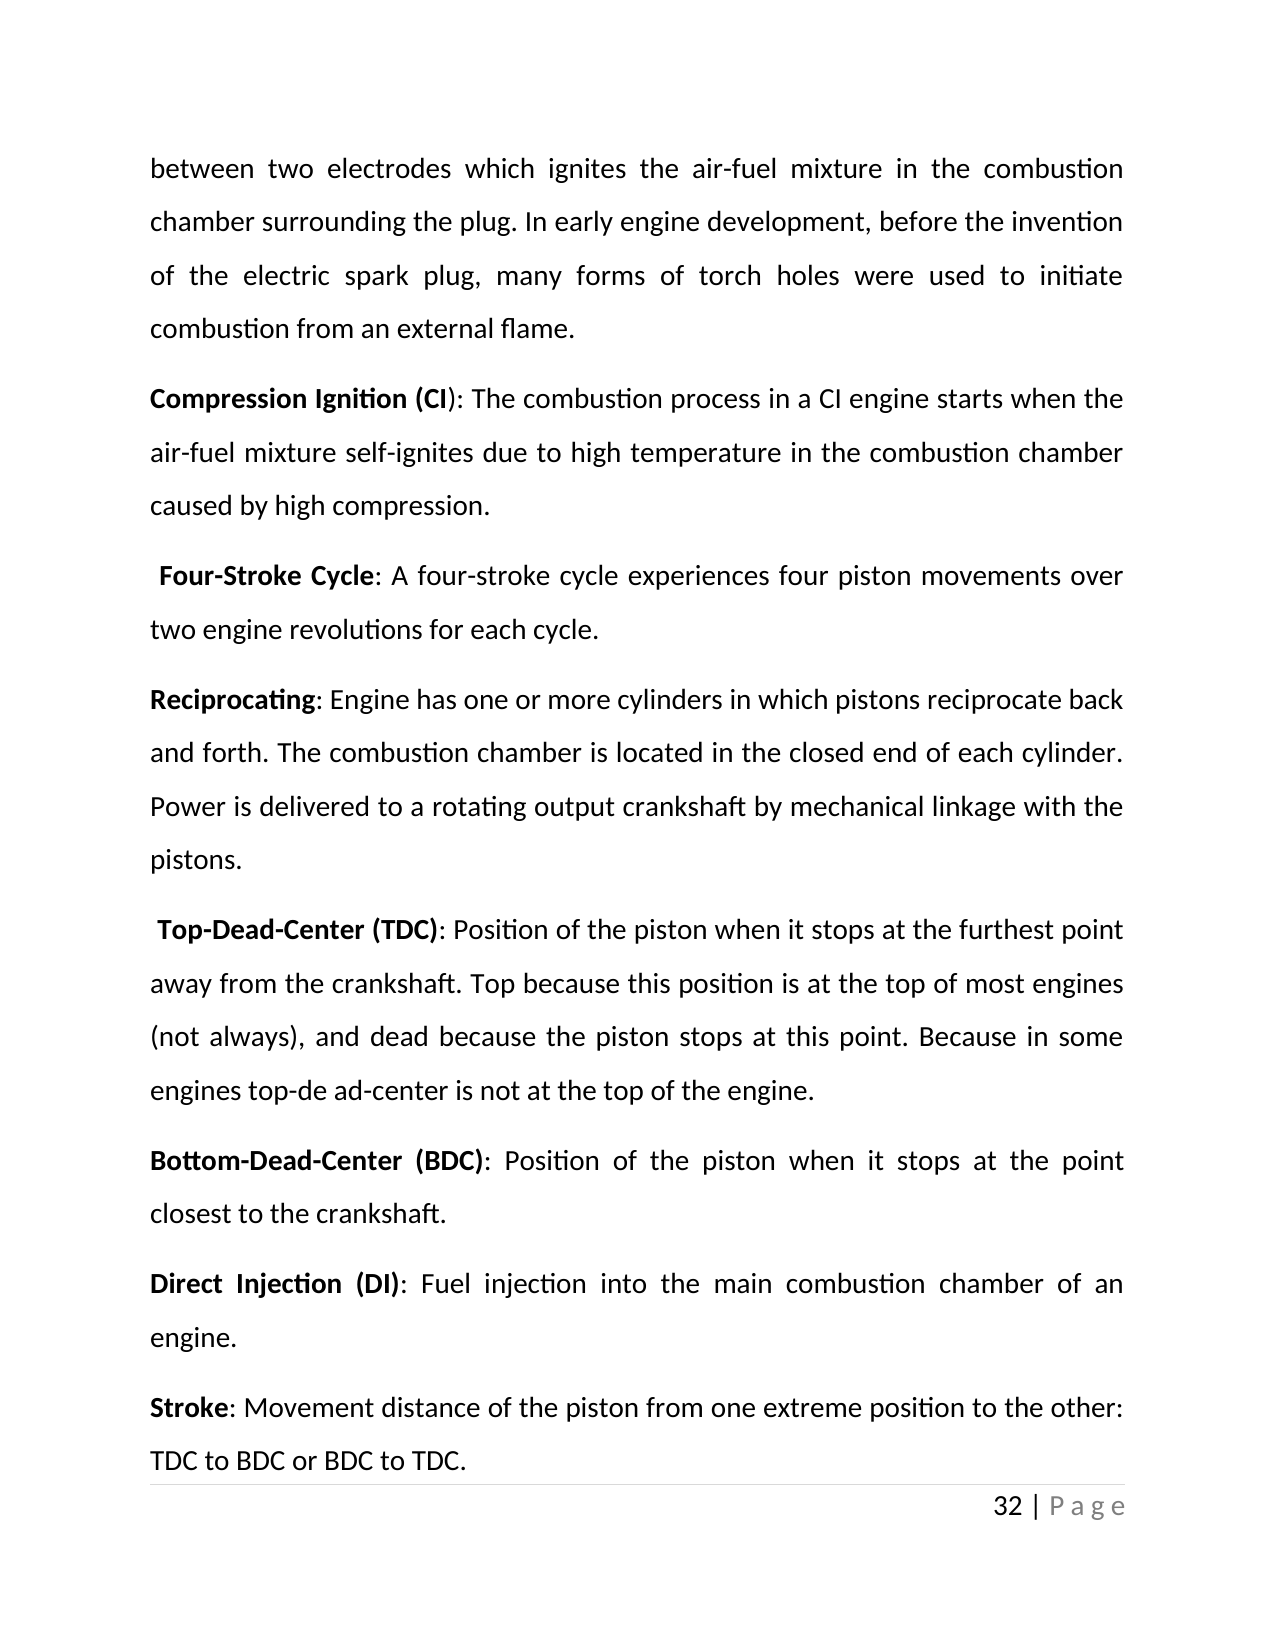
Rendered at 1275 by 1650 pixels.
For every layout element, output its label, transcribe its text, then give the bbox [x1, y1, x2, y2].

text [150, 150, 1125, 346]
text Reciprocating: Engine has one or more cylinders in which pistons reciprocate back and forth. The combustion chamber is located in the closed end of each cylinder. Power is delivered to a rotating output crankshaft by mechanical linkage with the pistons. [150, 681, 1125, 877]
text Direct Injection (DI): Fuel injection into the main combustion chamber of an engine. [150, 1265, 1125, 1354]
text Compression Ignition (CI): The combustion process in a CI engine starts when the air-fuel mixture self-ignites due to high temperature in the combustion chamber caused by high compression. [150, 380, 1125, 523]
text Bottom-Dead-Center (BDC): Position of the piston when it stops at the point closest to the crankshaft. [150, 1142, 1125, 1231]
text Four-Stroke Cycle: A four-stroke cycle experiences four piston movements over two engine revolutions for each cycle. [150, 557, 1125, 646]
text Top-Dead-Center (TDC): Position of the piston when it stops at the furthest point away from the crankshaft. Top because this position is at the top of most engines (not always), and dead because the piston stops at this point. Because in some engines top-de ad-center is not at the top of the engine. [150, 911, 1125, 1107]
text Stroke: Movement distance of the piston from one extreme position to the other: TDC to BDC or BDC to TDC. [150, 1389, 1125, 1478]
